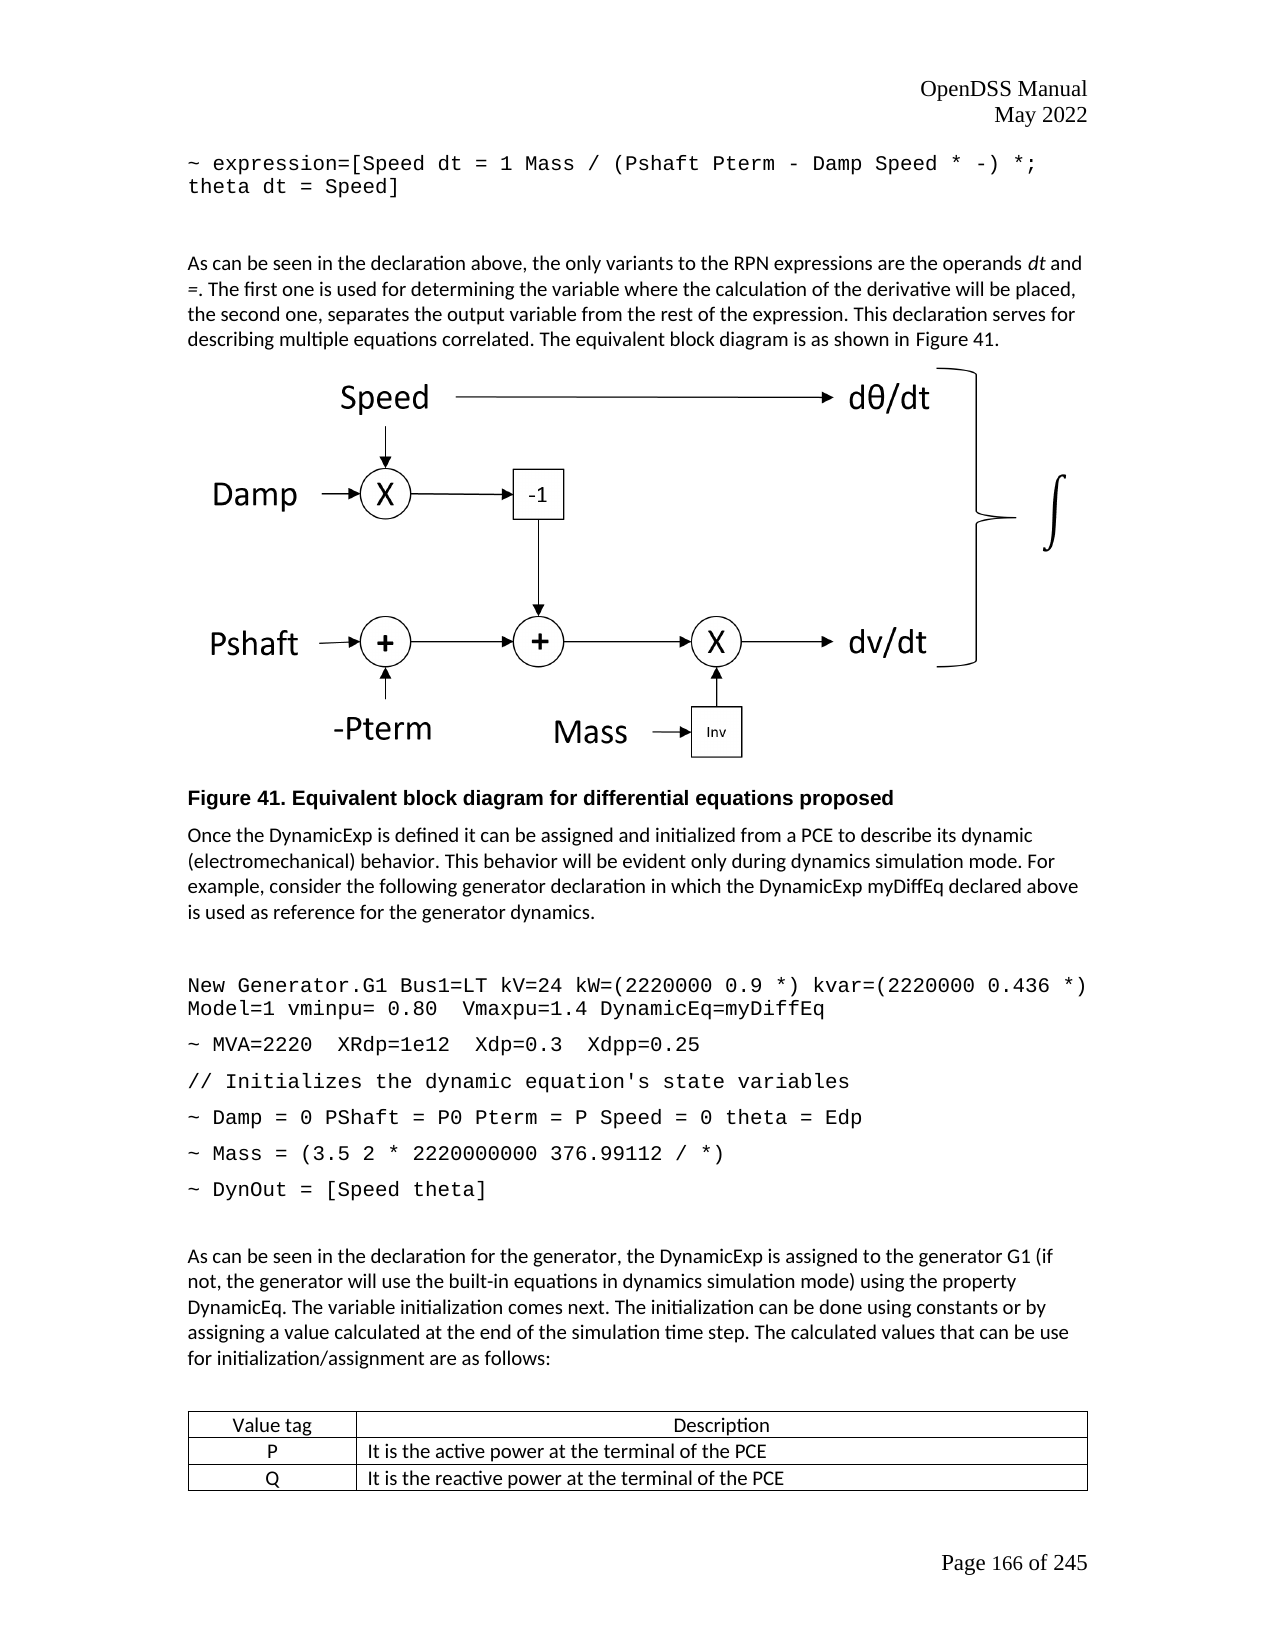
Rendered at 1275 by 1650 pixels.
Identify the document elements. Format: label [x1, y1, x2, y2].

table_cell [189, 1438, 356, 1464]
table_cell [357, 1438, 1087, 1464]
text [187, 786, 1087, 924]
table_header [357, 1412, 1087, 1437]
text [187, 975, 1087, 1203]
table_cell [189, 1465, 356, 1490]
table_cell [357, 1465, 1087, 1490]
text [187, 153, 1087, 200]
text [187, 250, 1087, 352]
picture [187, 364, 1088, 774]
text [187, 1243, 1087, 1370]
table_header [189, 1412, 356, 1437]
